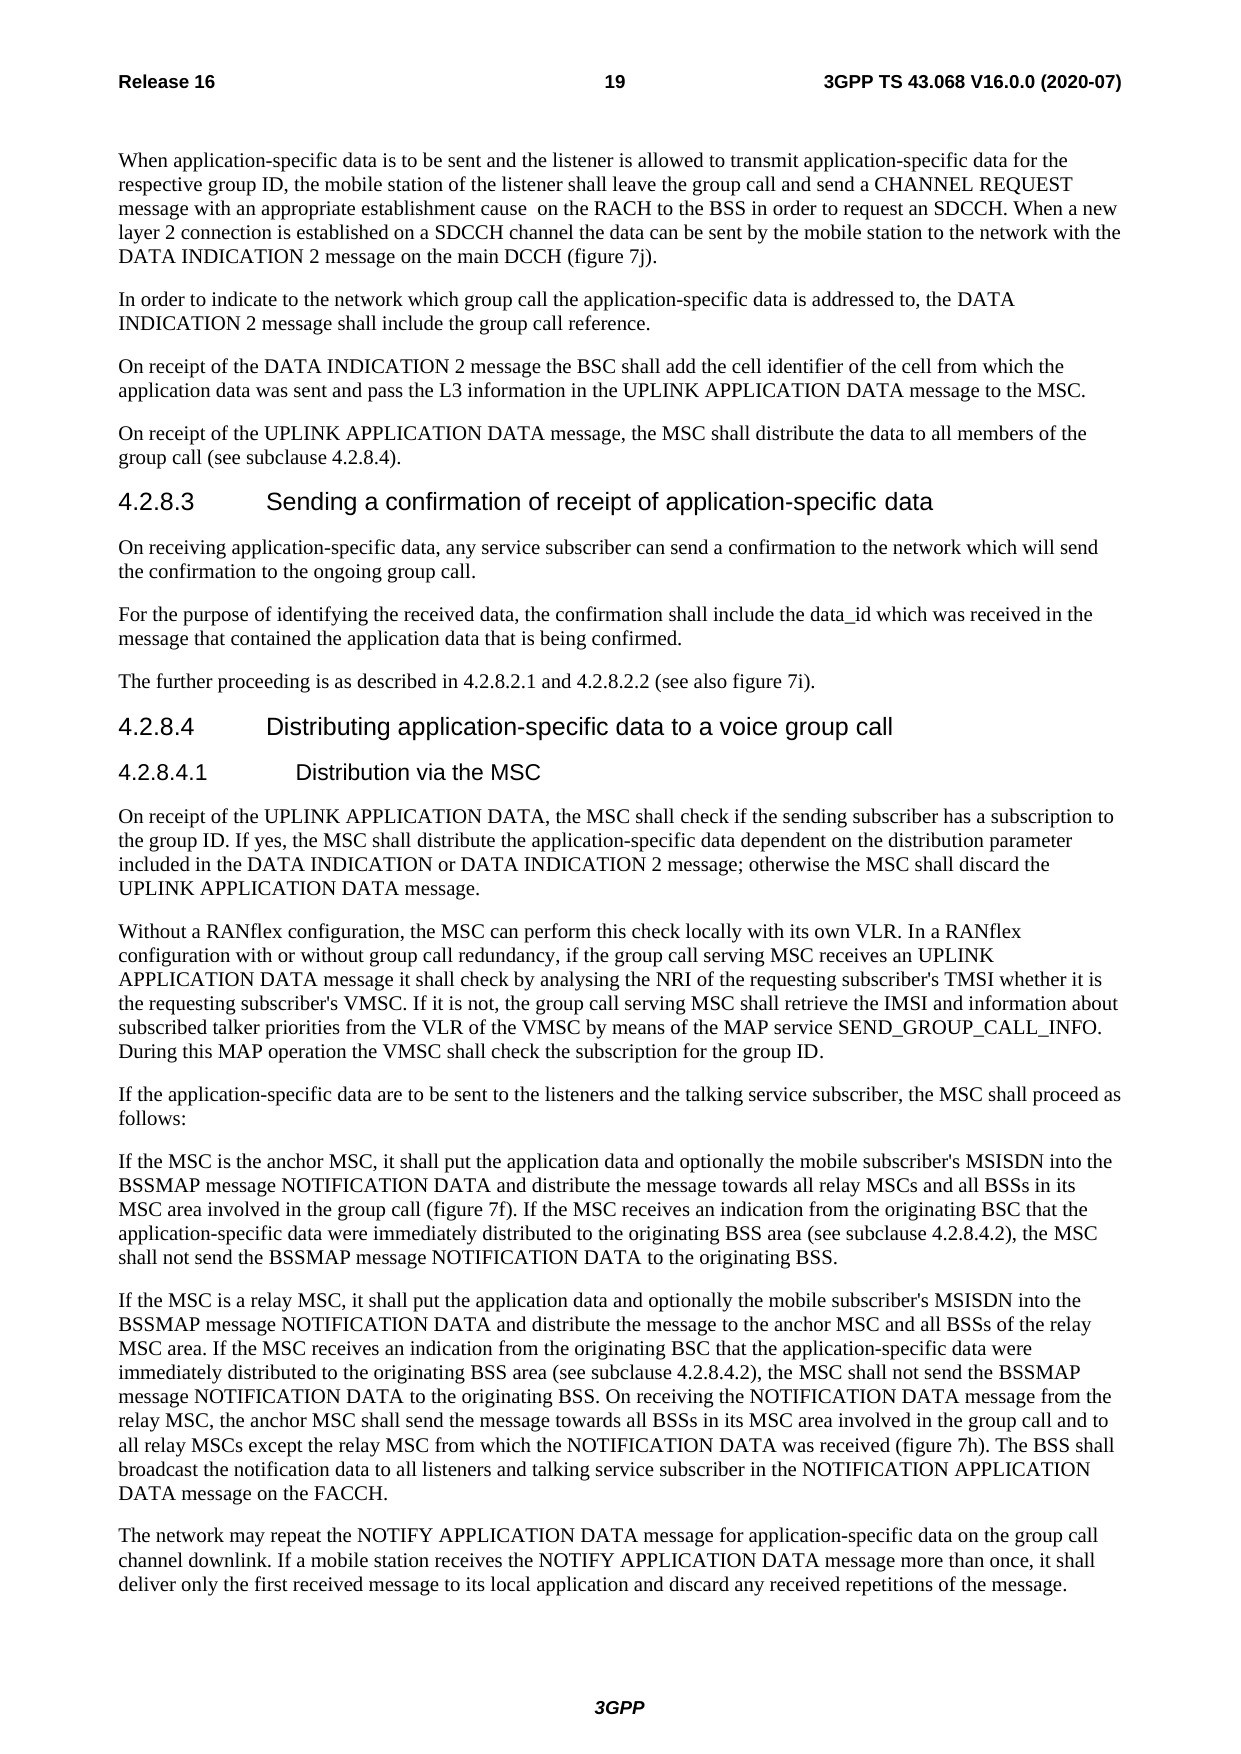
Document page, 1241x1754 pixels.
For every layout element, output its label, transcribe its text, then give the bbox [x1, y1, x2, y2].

subtitle 4.2.8.4.1 Distribution via the MSC [118, 759, 1122, 785]
subtitle 4.2.8.4 Distributing application-specific data to a voice group call [118, 711, 1122, 740]
text When application-specific data is to be sent and the listener is allowed to transmit application-specific data for the respective group ID, the mobile station of the listener shall leave the group call and send a CHANNEL REQUEST message with an appropriate establishment cause on the RACH to the BSS in order to request an SDCCH. When a new layer 2 connection is established on a SDCCH channel the data can be sent by the mobile station to the network with the DATA INDICATION 2 message on the main DCCH (figure 7j). [118, 148, 1122, 268]
text If the MSC is the anchor MSC, it shall put the application data and optionally the mobile subscriber's MSISDN into the BSSMAP message NOTIFICATION DATA and distribute the message towards all relay MSCs and all BSSs in its MSC area involved in the group call (figure 7f). If the MSC receives an indication from the originating BSC that the application-specific data were immediately distributed to the originating BSS area (see subclause 4.2.8.4.2), the MSC shall not send the BSSMAP message NOTIFICATION DATA to the originating BSS. [118, 1149, 1122, 1269]
text Without a RANflex configuration, the MSC can perform this check locally with its own VLR. In a RANflex configuration with or without group call redundancy, if the group call serving MSC receives an UPLINK APPLICATION DATA message it shall check by analysing the NRI of the requesting subscriber's TMSI whether it is the requesting subscriber's VMSC. If it is not, the group call serving MSC shall retrieve the IMSI and information about subscribed talker priorities from the VLR of the VMSC by means of the MAP service SEND_GROUP_CALL_INFO. During this MAP operation the VMSC shall check the subscription for the group ID. [118, 919, 1122, 1063]
text On receipt of the DATA INDICATION 2 message the BSC shall add the cell identifier of the cell from which the application data was sent and pass the L3 information in the UPLINK APPLICATION DATA message to the MSC. [118, 354, 1122, 402]
text The network may repeat the NOTIFY APPLICATION DATA message for application-specific data on the group call channel downlink. If a mobile station receives the NOTIFY APPLICATION DATA message more than once, it shall deliver only the first received message to its local application and discard any received repetitions of the message. [118, 1523, 1122, 1596]
text On receiving application-specific data, any service subscriber can send a confirmation to the network which will send the confirmation to the ongoing group call. [118, 535, 1122, 583]
text If the application-specific data are to be sent to the listeners and the talking service subscriber, the MSC shall proceed as follows: [118, 1082, 1122, 1130]
text In order to indicate to the network which group call the application-specific data is addressed to, the DATA INDICATION 2 message shall include the group call reference. [118, 287, 1122, 335]
text If the MSC is a relay MSC, it shall put the application data and optionally the mobile subscriber's MSISDN into the BSSMAP message NOTIFICATION DATA and distribute the message to the anchor MSC and all BSSs of the relay MSC area. If the MSC receives an indication from the originating BSC that the application-specific data were immediately distributed to the originating BSS area (see subclause 4.2.8.4.2), the MSC shall not send the BSSMAP message NOTIFICATION DATA to the originating BSS. On receiving the NOTIFICATION DATA message from the relay MSC, the anchor MSC shall send the message towards all BSSs in its MSC area involved in the group call and to all relay MSCs except the relay MSC from which the NOTIFICATION DATA was received (figure 7h). The BSS shall broadcast the notification data to all listeners and talking service subscriber in the NOTIFICATION APPLICATION DATA message on the FACCH. [118, 1288, 1122, 1505]
text On receipt of the UPLINK APPLICATION DATA, the MSC shall check if the sending subscriber has a subscription to the group ID. If yes, the MSC shall distribute the application-specific data dependent on the distribution parameter included in the DATA INDICATION or DATA INDICATION 2 message; otherwise the MSC shall discard the UPLINK APPLICATION DATA message. [118, 804, 1122, 900]
text The further proceeding is as described in 4.2.8.2.1 and 4.2.8.2.2 (see also figure 7i). [118, 669, 1122, 693]
subtitle 4.2.8.3 Sending a confirmation of receipt of application-specific data [118, 487, 1122, 516]
text On receipt of the UPLINK APPLICATION DATA message, the MSC shall distribute the data to all members of the group call (see subclause 4.2.8.4). [118, 421, 1122, 469]
text For the purpose of identifying the received data, the confirmation shall include the data_id which was received in the message that contained the application data that is being confirmed. [118, 602, 1122, 650]
